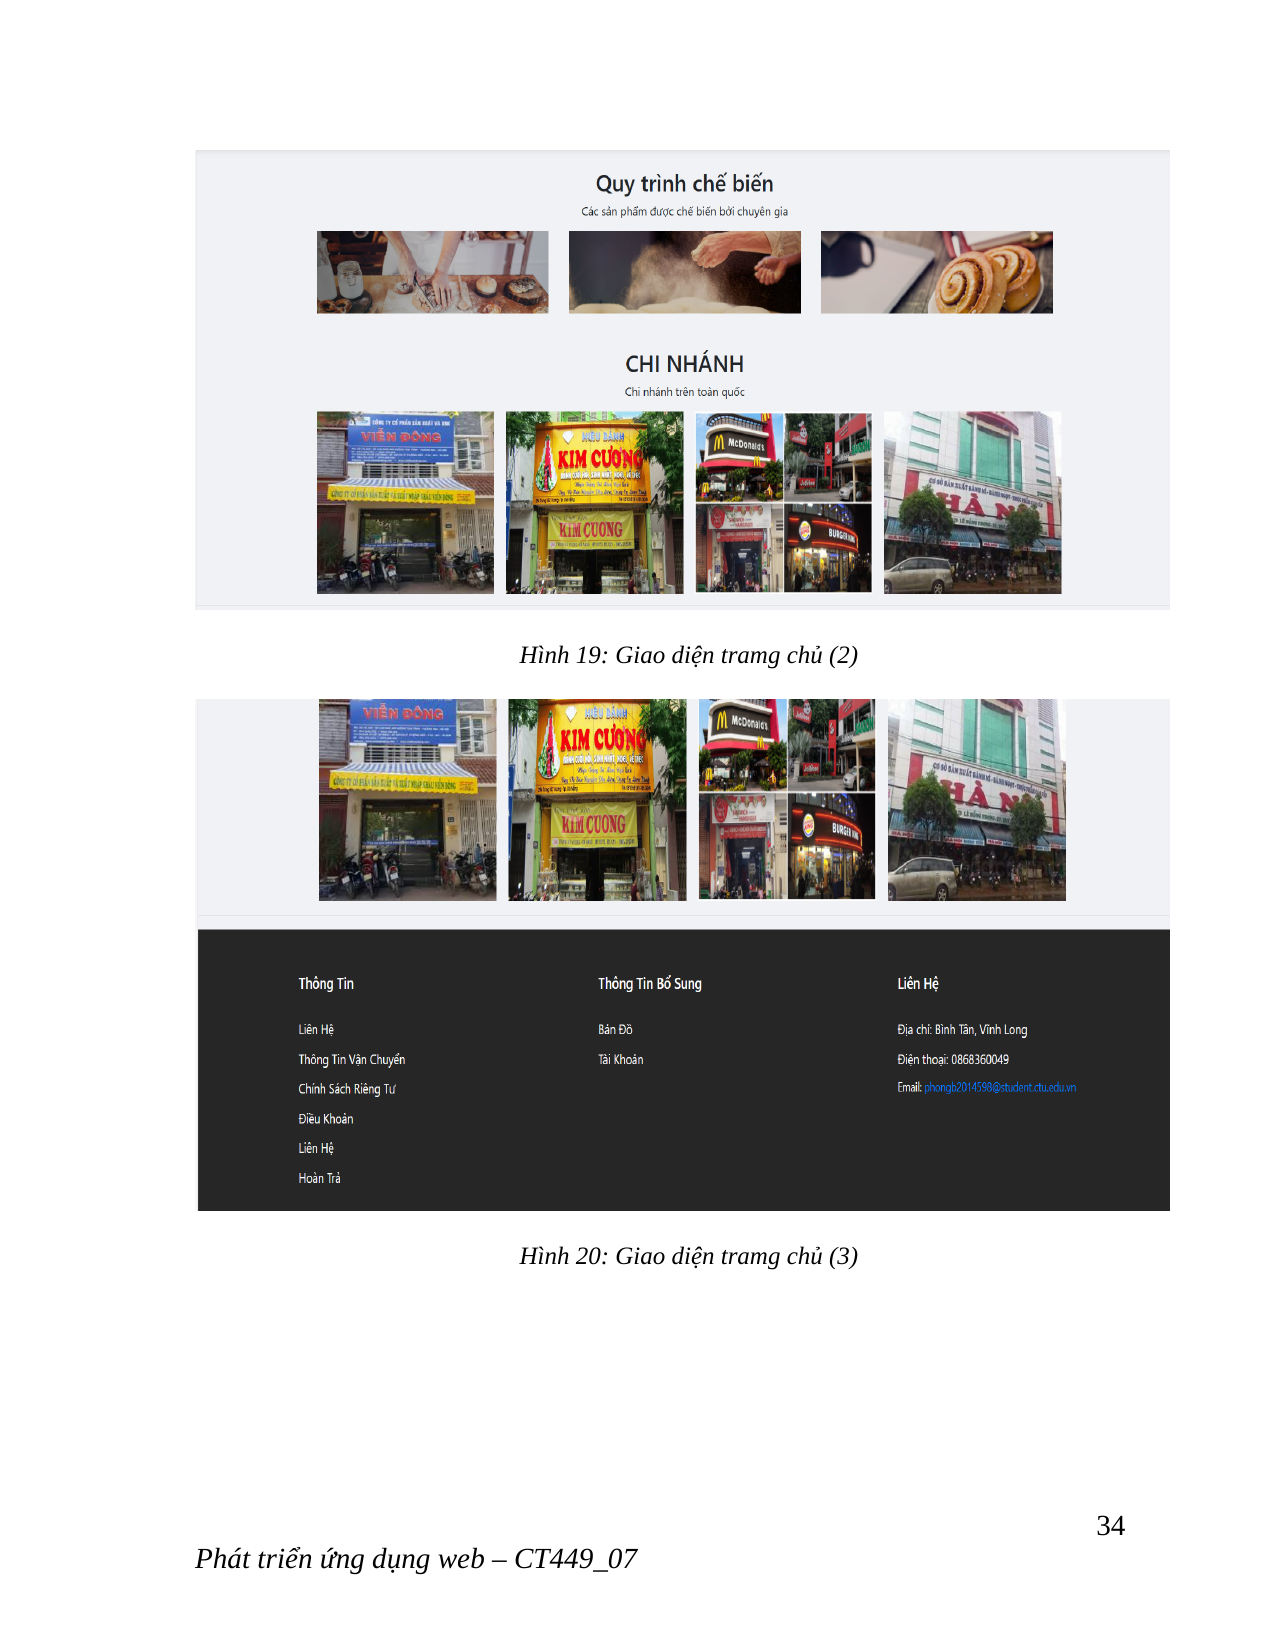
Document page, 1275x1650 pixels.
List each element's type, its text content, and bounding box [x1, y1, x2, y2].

picture [195, 699, 1170, 1211]
picture [195, 150, 1170, 610]
text Hình 19: Giao diện tramg chủ (2) [195, 640, 1125, 669]
text Hình 20: Giao diện tramg chủ (3) [195, 1241, 1125, 1270]
